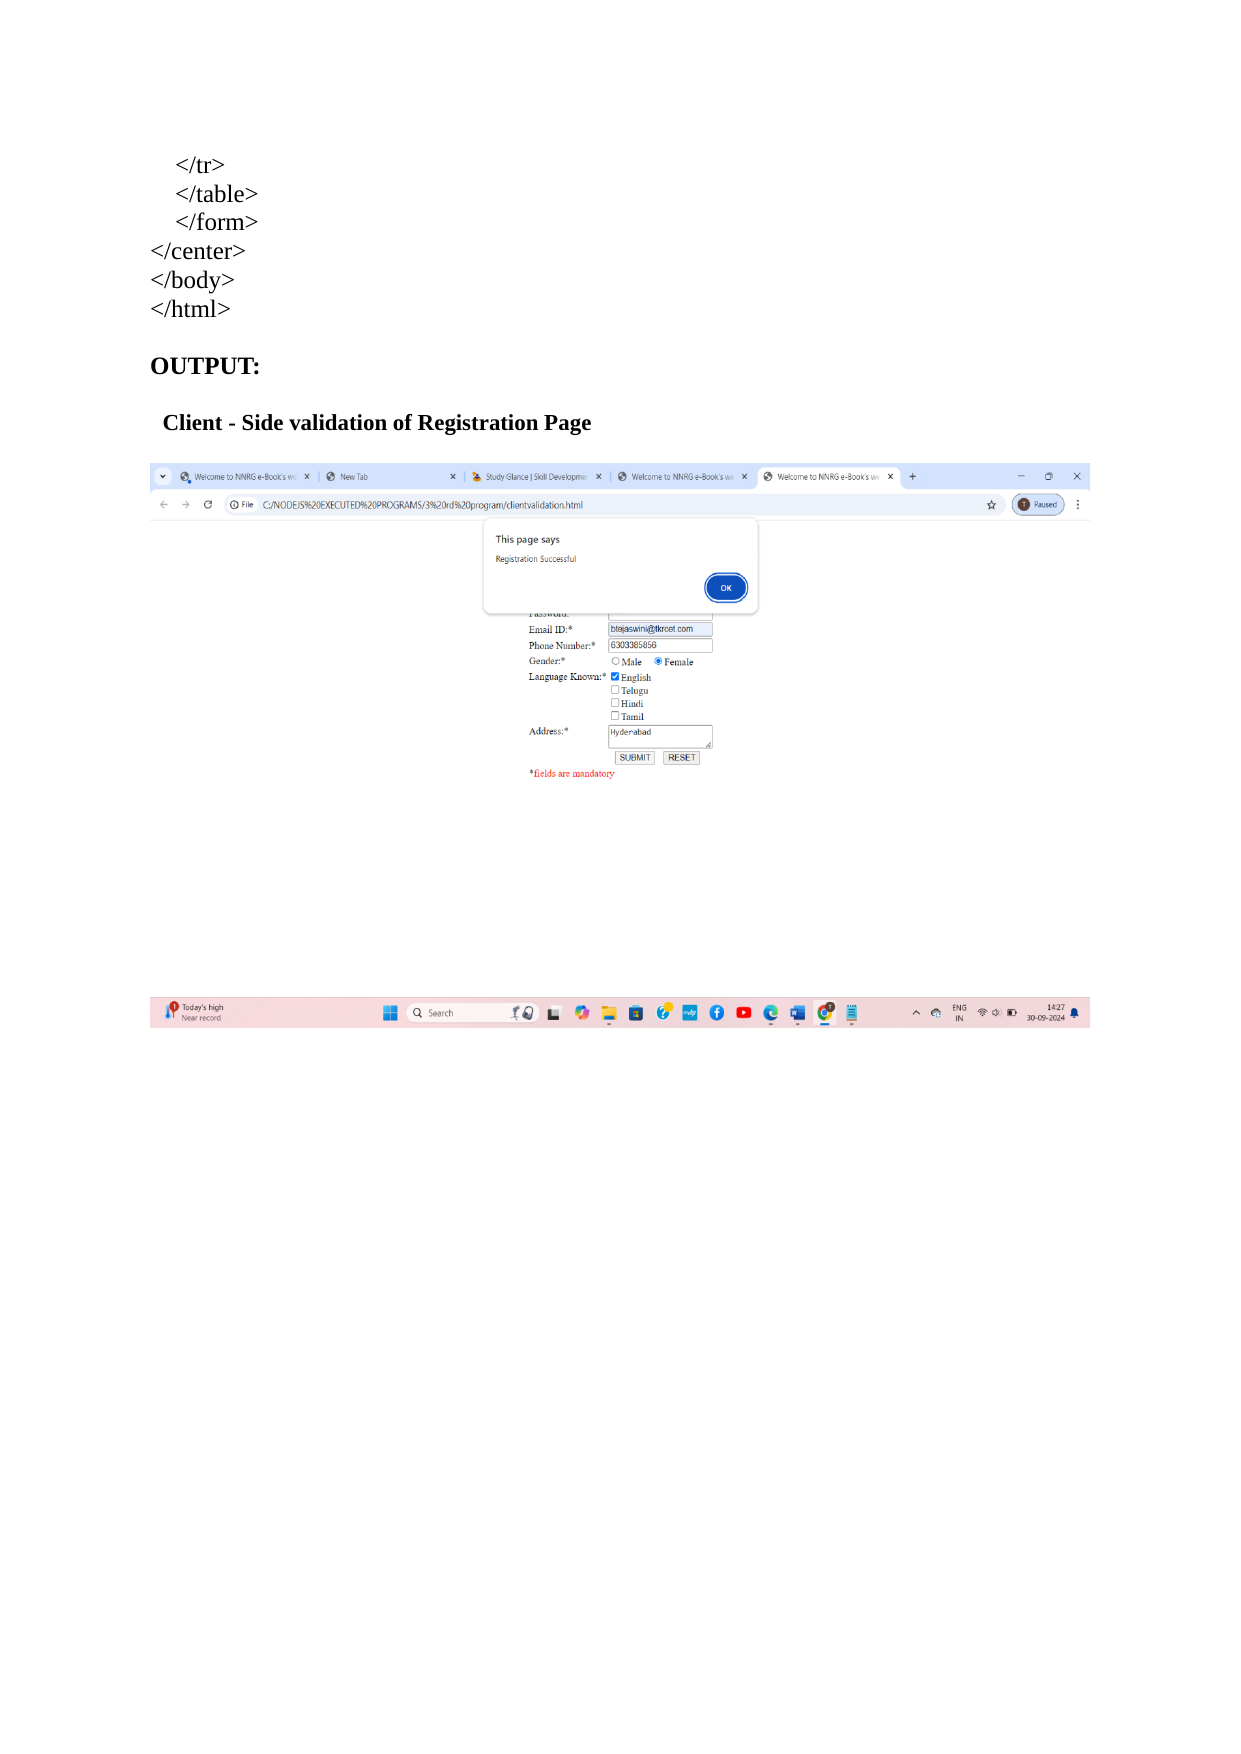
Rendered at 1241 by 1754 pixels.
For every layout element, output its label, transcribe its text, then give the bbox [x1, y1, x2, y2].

text </form> [150, 207, 1090, 236]
text </table> [150, 179, 1090, 207]
picture [150, 463, 1091, 1028]
text </center> [150, 236, 1090, 265]
text </body> [150, 265, 1090, 294]
text </html> [150, 294, 1090, 322]
text Client - Side validation of Registration Page [150, 409, 1090, 435]
text </tr> [150, 150, 1090, 179]
text OUTPUT: [150, 351, 1090, 380]
